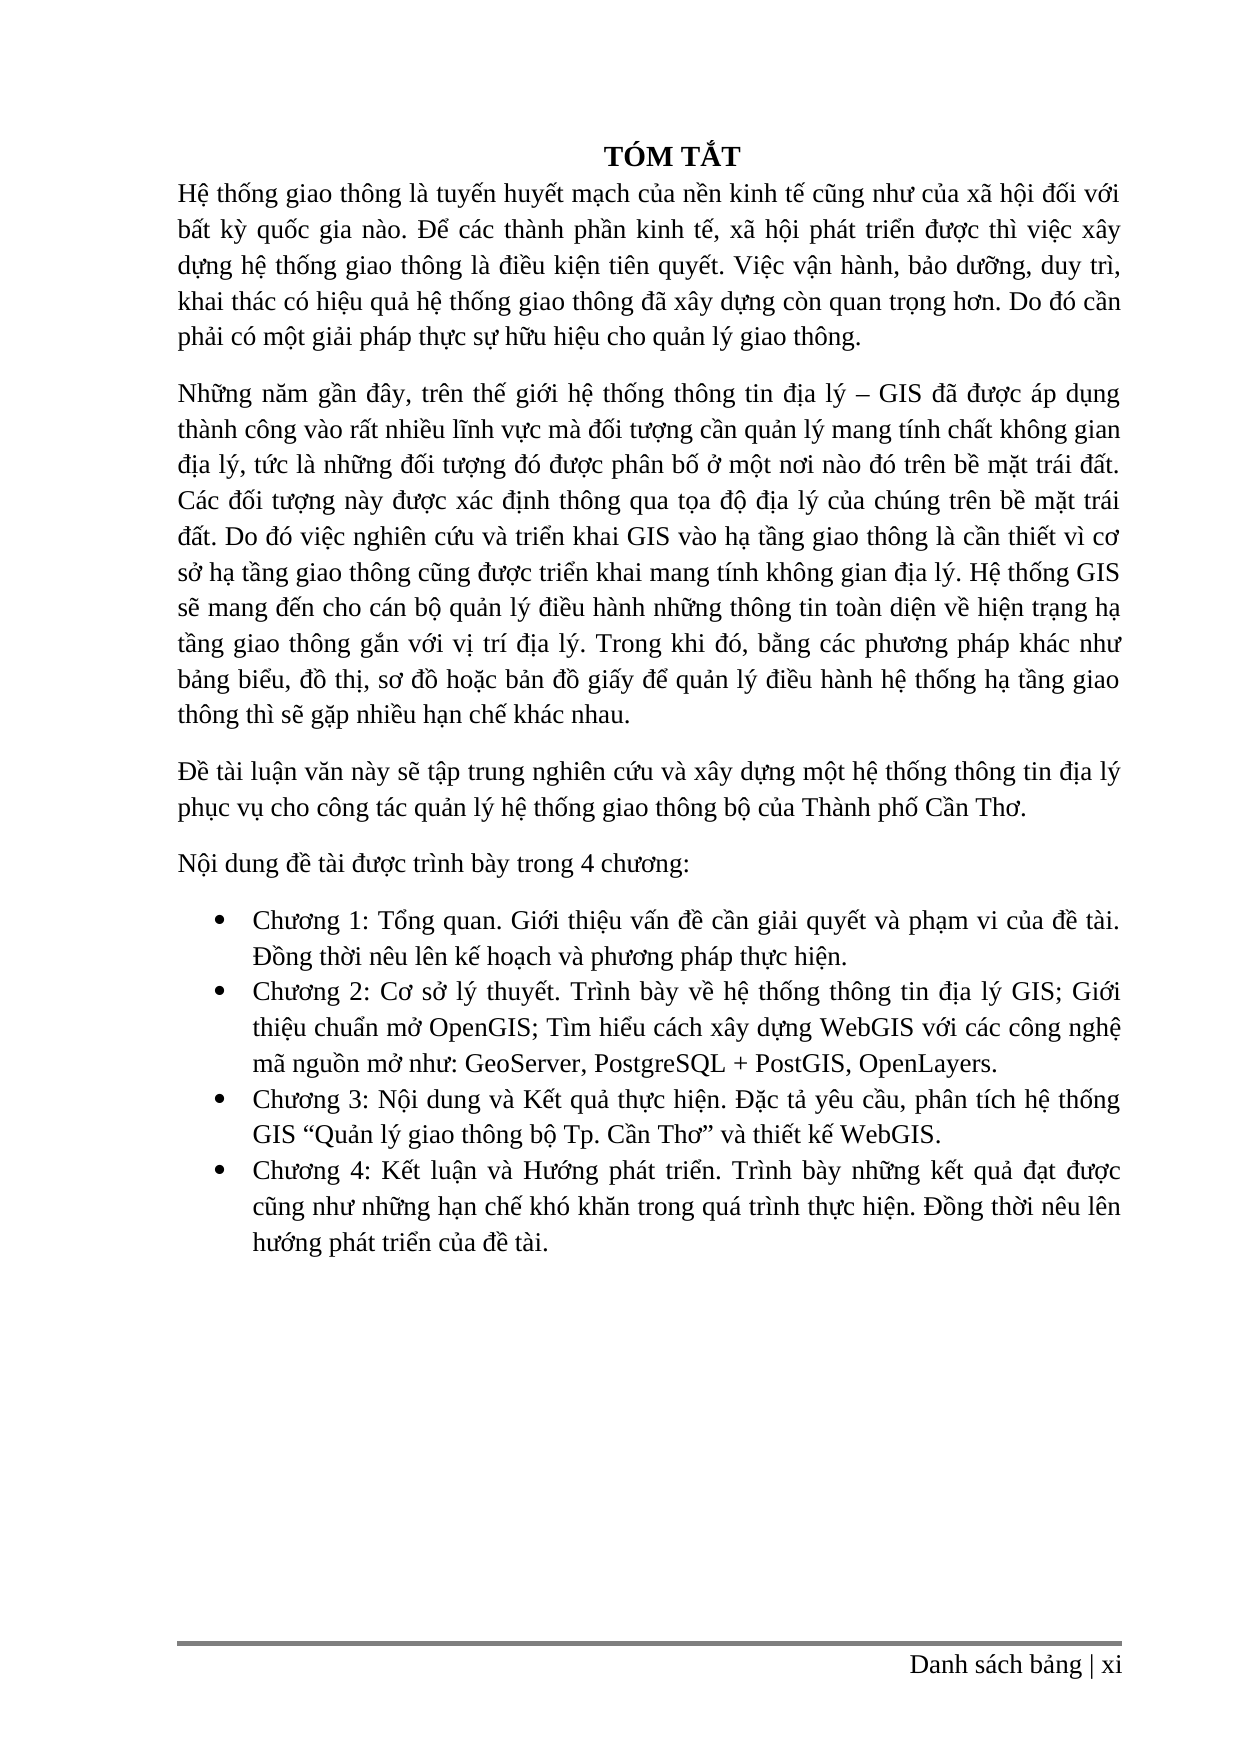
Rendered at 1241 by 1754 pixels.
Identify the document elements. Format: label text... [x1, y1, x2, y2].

list Chương 2: Cơ sở lý thuyết. Trình bày về hệ thống thông tin địa lý GIS; Giới thiệu chuẩn mở OpenGIS; Tìm hiểu cách xây dựng WebGIS với các công nghệ mã nguồn mở như: GeoServer, PostgreSQL + PostGIS, OpenLayers. [215, 976, 1122, 1078]
list Chương 3: Nội dung và Kết quả thực hiện. Đặc tả yêu cầu, phân tích hệ thống GIS “Quản lý giao thông bộ Tp. Cần Thơ” và thiết kế WebGIS. [215, 1083, 1122, 1150]
text Nội dung đề tài được trình bày trong 4 chương: [177, 847, 1122, 878]
text Hệ thống giao thông là tuyến huyết mạch của nền kinh tế cũng như của xã hội đối với bất kỳ quốc gia nào. Để các thành phần kinh tế, xã hội phát triển được thì việc xây dựng hệ thống giao thông là điều kiện tiên quyết. Việc vận hành, bảo dưỡng, duy trì, khai thác có hiệu quả hệ thống giao thông đã xây dựng còn quan trọng hơn. Do đó cần phải có một giải pháp thực sự hữu hiệu cho quản lý giao thông. [177, 177, 1122, 352]
subtitle Tóm tắt [177, 139, 1122, 172]
list Chương 4: Kết luận và Hướng phát triển. Trình bày những kết quả đạt được cũng như những hạn chế khó khăn trong quá trình thực hiện. Đồng thời nêu lên hướng phát triển của đề tài. [215, 1154, 1122, 1257]
text Đề tài luận văn này sẽ tập trung nghiên cứu và xây dựng một hệ thống thông tin địa lý phục vụ cho công tác quản lý hệ thống giao thông bộ của Thành phố Cần Thơ. [177, 755, 1122, 822]
list Chương 1: Tổng quan. Giới thiệu vấn đề cần giải quyết và phạm vi của đề tài. Đồng thời nêu lên kế hoạch và phương pháp thực hiện. [215, 904, 1122, 971]
text Những năm gần đây, trên thế giới hệ thống thông tin địa lý – GIS đã được áp dụng thành công vào rất nhiều lĩnh vực mà đối tượng cần quản lý mang tính chất không gian địa lý, tức là những đối tượng đó được phân bố ở một nơi nào đó trên bề mặt trái đất. Các đối tượng này được xác định thông qua tọa độ địa lý của chúng trên bề mặt trái đất. Do đó việc nghiên cứu và triển khai GIS vào hạ tầng giao thông là cần thiết vì cơ sở hạ tầng giao thông cũng được triển khai mang tính không gian địa lý. Hệ thống GIS sẽ mang đến cho cán bộ quản lý điều hành những thông tin toàn diện về hiện trạng hạ tầng giao thông gắn với vị trí địa lý. Trong khi đó, bằng các phương pháp khác như bảng biểu, đồ thị, sơ đồ hoặc bản đồ giấy để quản lý điều hành hệ thống hạ tầng giao thông thì sẽ gặp nhiều hạn chế khác nhau. [177, 377, 1122, 730]
